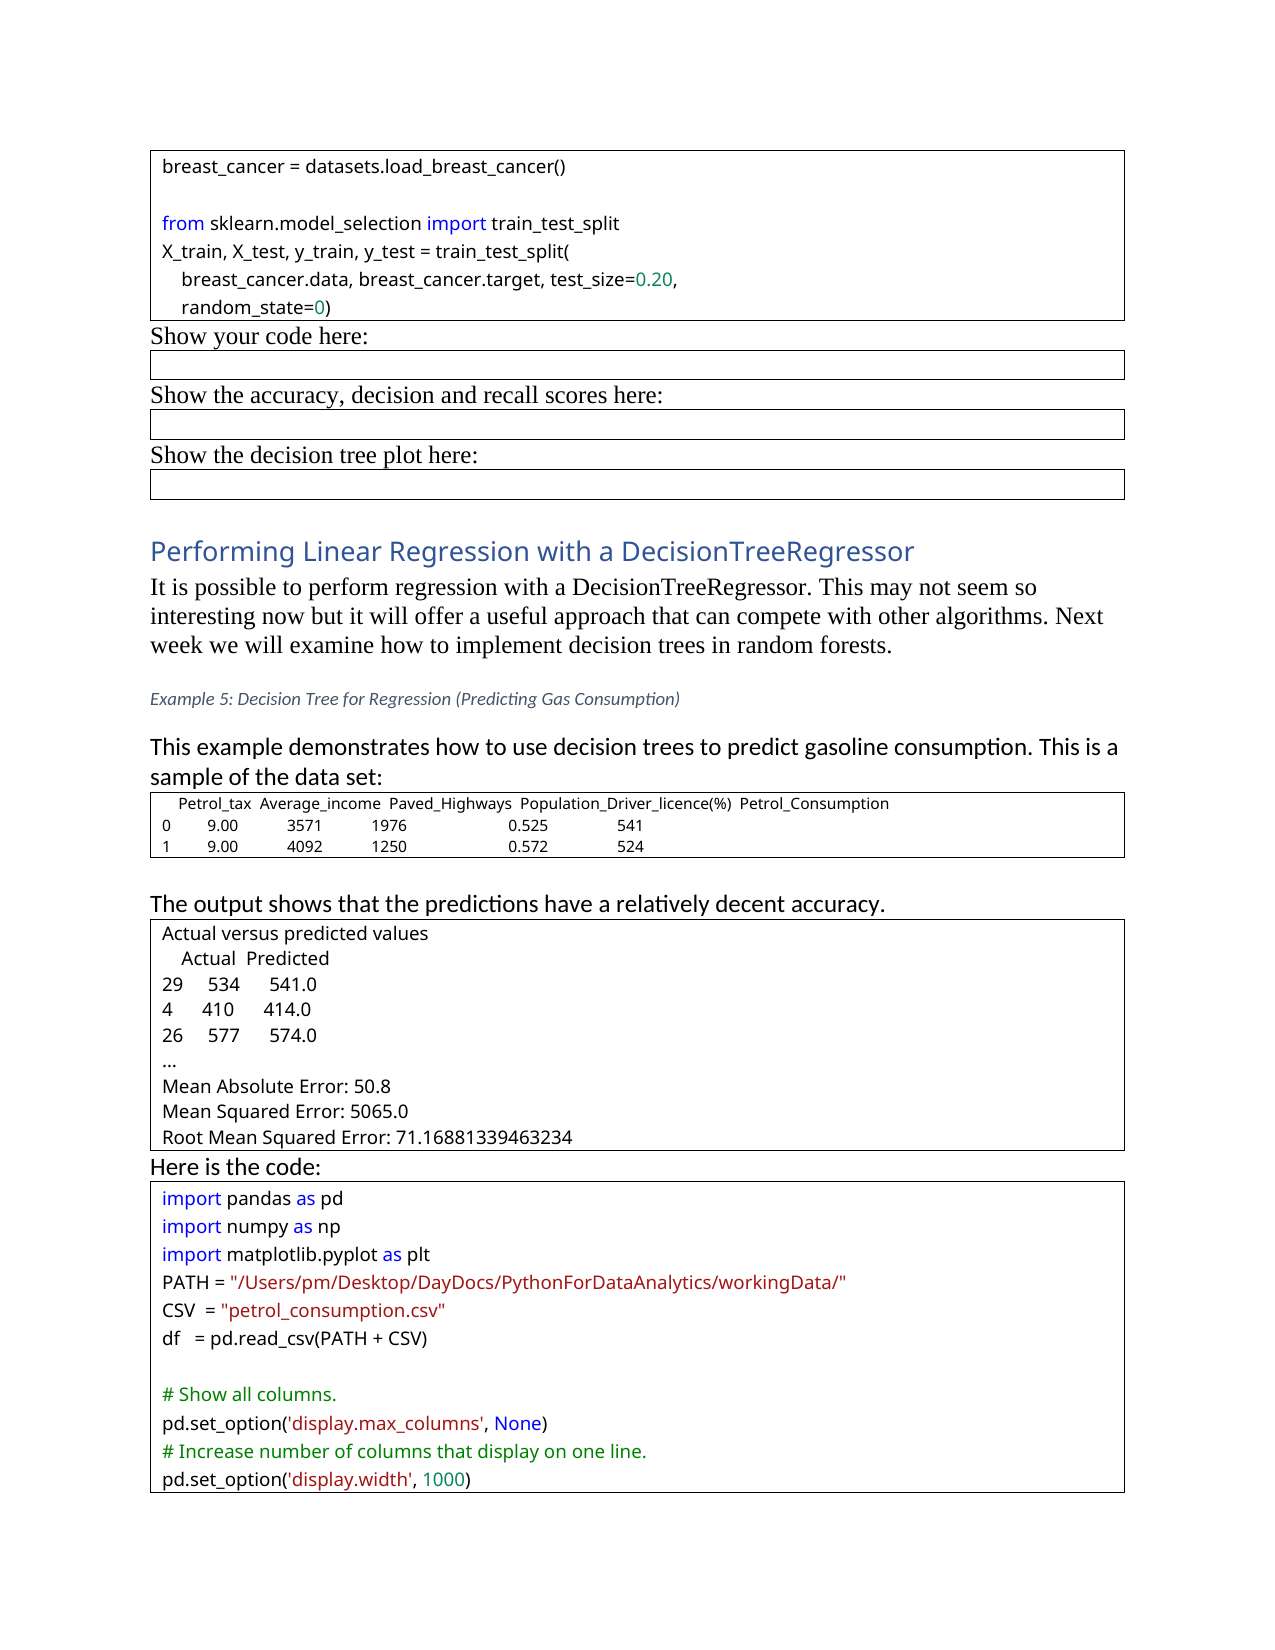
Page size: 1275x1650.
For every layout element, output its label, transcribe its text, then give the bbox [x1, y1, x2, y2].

text Show the accuracy, decision and recall scores here: [150, 380, 1125, 409]
text Show the decision tree plot here: [150, 440, 1125, 469]
table_header [151, 351, 1124, 379]
text This example demonstrates how to use decision trees to predict gasoline consumption. This is a sample of the data set: [150, 731, 1125, 792]
table_header Petrol_tax Average_income Paved_Highways Population_Driver_licence(%) Petrol_Consumption 0 9.00 3571 1976 0.525 541 1 9.00 4092 1250 0.572 524 [151, 793, 1124, 857]
text Here is the code: [150, 1151, 1125, 1181]
subtitle Performing Linear Regression with a DecisionTreeRegressor [150, 532, 1125, 569]
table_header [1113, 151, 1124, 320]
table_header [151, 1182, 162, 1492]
table_header Actual versus predicted values Actual Predicted 29 534 541.0 4 410 414.0 26 577 574.0 … Mean Absolute Error: 50.8 Mean Squared Error: 5065.0 Root Mean Squared Error: 71.16881339463234 [151, 920, 1124, 1150]
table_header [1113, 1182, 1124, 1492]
text Show your code here: [150, 321, 1125, 349]
text The output shows that the predictions have a relatively decent accuracy. [150, 888, 1125, 919]
table_header [151, 410, 1124, 439]
table_header [151, 470, 1124, 498]
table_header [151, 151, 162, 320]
text It is possible to perform regression with a DecisionTreeRegressor. This may not seem so interesting now but it will offer a useful approach that can compete with other algorithms. Next week we will examine how to implement decision trees in random forests. [150, 572, 1125, 658]
